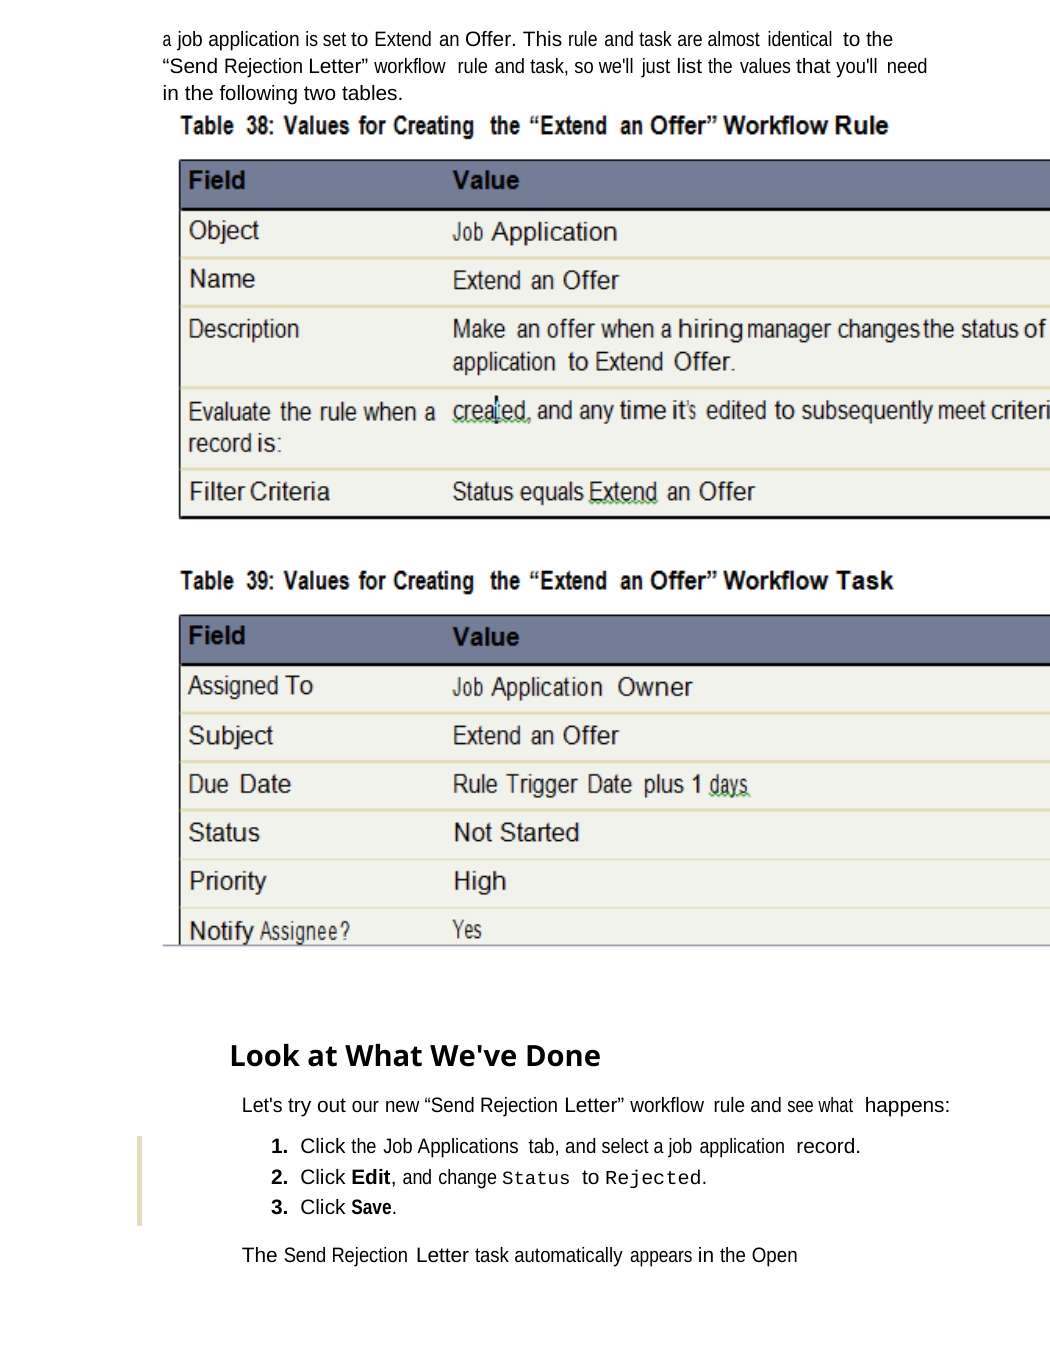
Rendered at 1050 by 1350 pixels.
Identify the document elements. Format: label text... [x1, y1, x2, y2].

text 2. Click Edit, and change Status to Rejected. [271, 1164, 985, 1190]
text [162, 27, 943, 108]
text 3. Click Save. [271, 1195, 985, 1219]
text Look at What We've Done [229, 1035, 985, 1074]
text 1. Click the Job Applications tab, and select a job application record. [271, 1134, 985, 1158]
picture [162, 108, 1050, 948]
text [242, 1243, 845, 1267]
text Let's try out our new “Send Rejection Letter” workflow rule and see what happens: [242, 1093, 985, 1117]
